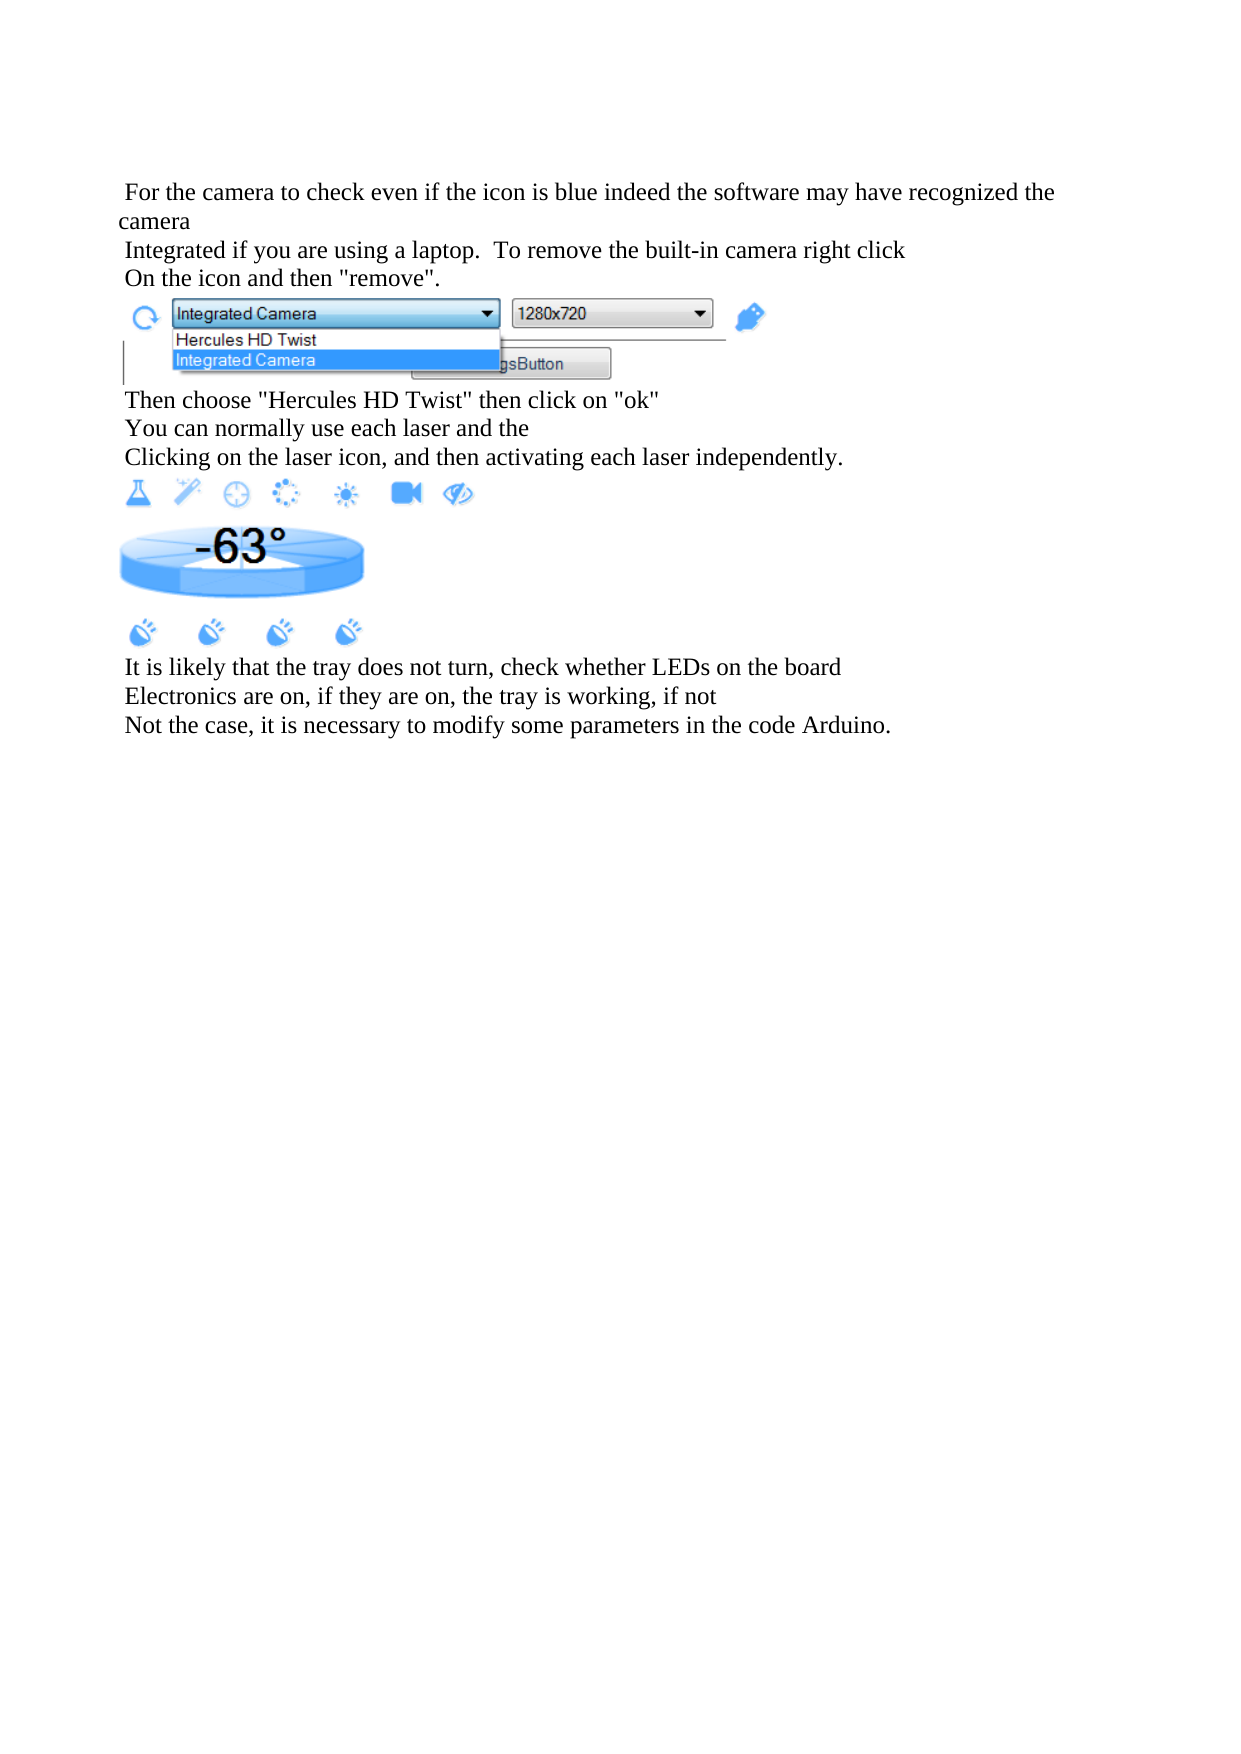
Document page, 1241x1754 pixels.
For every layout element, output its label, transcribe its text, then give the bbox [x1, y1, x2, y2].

text intégrée si vous utilisez un ordinateur portable. Integrated if you are using a laptop. Pour retirer la caméra intégrée faire clic droit To remove the built-in camera right click [118, 235, 1122, 263]
text sur l'icône puis « remove ». On the icon and then "remove". [118, 263, 1122, 292]
text électronique du moteur sont allumées, si elles sont allumées le plateau fonctionne, si ce n'est Electronics are on, if they are on, the tray is working, if not [118, 681, 1122, 710]
text Il est probable que le plateau ne tourne pas, vérifier si des LEDs sur la carte It is likely that the tray does not turn, check whether LEDs on the board [118, 652, 1122, 681]
text Pour la caméra vérifier même si l'icône est bleu en effet le logiciel peut avoir reconnu la camera For the camera to check even if the icon is blue indeed the software may have recognized the camera [118, 177, 1122, 235]
text cliquant sur l'icône laser, puis en activant chaque laser indépendamment. Clicking on the laser icon, and then activating each laser independently. [118, 442, 1122, 471]
text Choisissez alors « Hercules HD Twist » puis cliquer sur « ok » Then choose "Hercules HD Twist" then click on "ok" [118, 385, 1122, 413]
text pas le cas, il faut modifier quelques paramètres dans le code Arduino. Not the case, it is necessary to modify some parameters in the code Arduino. [118, 710, 1122, 738]
text Vous pouvez normalement utiliser indépendamment chaque laser et le plateau en You can normally use each laser and the [118, 413, 1122, 442]
